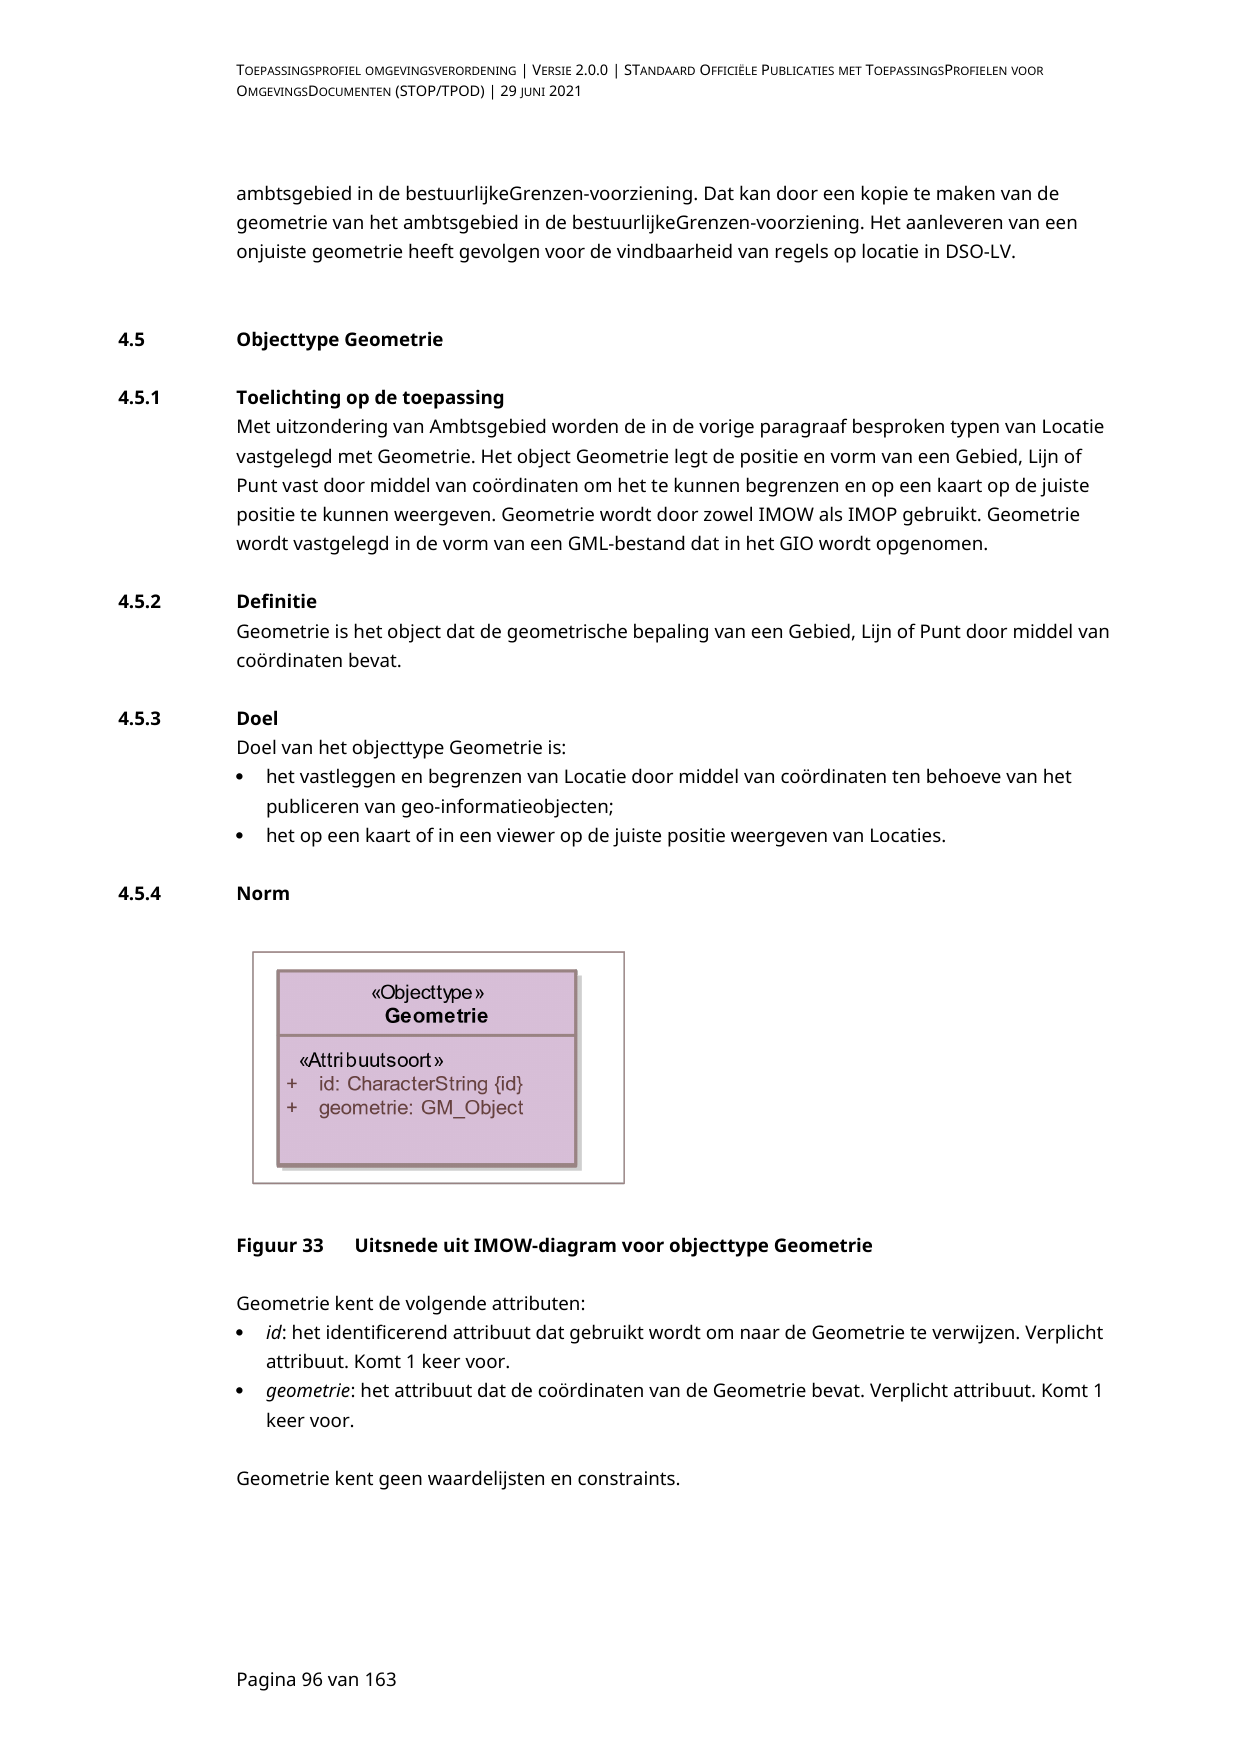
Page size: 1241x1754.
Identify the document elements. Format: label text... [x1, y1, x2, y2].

text Geometrie is het object dat de geometrische bepaling van een Gebied, Lijn of Punt door middel van coördinaten bevat. [236, 615, 1122, 673]
text geometrie: het attribuut dat de coördinaten van de Geometrie bevat. Verplicht attribuut. Komt 1 keer voor. [236, 1374, 1122, 1433]
text id: het identificerend attribuut dat gebruikt wordt om naar de Geometrie te verwijzen. Verplicht attribuut. Komt 1 keer voor. [236, 1316, 1122, 1374]
subtitle Toelichting op de toepassing [118, 381, 1122, 411]
text het vastleggen en begrenzen van Locatie door middel van coördinaten ten behoeve van het publiceren van geo-informatieobjecten; [236, 761, 1122, 819]
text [236, 177, 1122, 265]
text Geometrie kent de volgende attributen: [236, 1287, 1122, 1316]
picture [236, 935, 641, 1200]
subtitle Definitie [118, 586, 1122, 615]
text Met uitzondering van Ambtsgebied worden de in de vorige paragraaf besproken typen van Locatie vastgelegd met Geometrie. Het object Geometrie legt de positie en vorm van een Gebied, Lijn of Punt vast door middel van coördinaten om het te kunnen begrenzen en op een kaart op de juiste positie te kunnen weergeven. Geometrie wordt door zowel IMOW als IMOP gebruikt. Geometrie wordt vastgelegd in de vorm van een GML-bestand dat in het GIO wordt opgenomen. [236, 411, 1122, 556]
subtitle Norm [118, 877, 1122, 906]
subtitle Doel [118, 702, 1122, 731]
text Uitsnede uit IMOW-diagram voor objecttype Geometrie [236, 1229, 1122, 1258]
subtitle Objecttype Geometrie [118, 323, 1122, 352]
text het op een kaart of in een viewer op de juiste positie weergeven van Locaties. [236, 819, 1122, 848]
text Doel van het objecttype Geometrie is: [236, 731, 1122, 761]
text Geometrie kent geen waardelijsten en constraints. [236, 1462, 1122, 1491]
